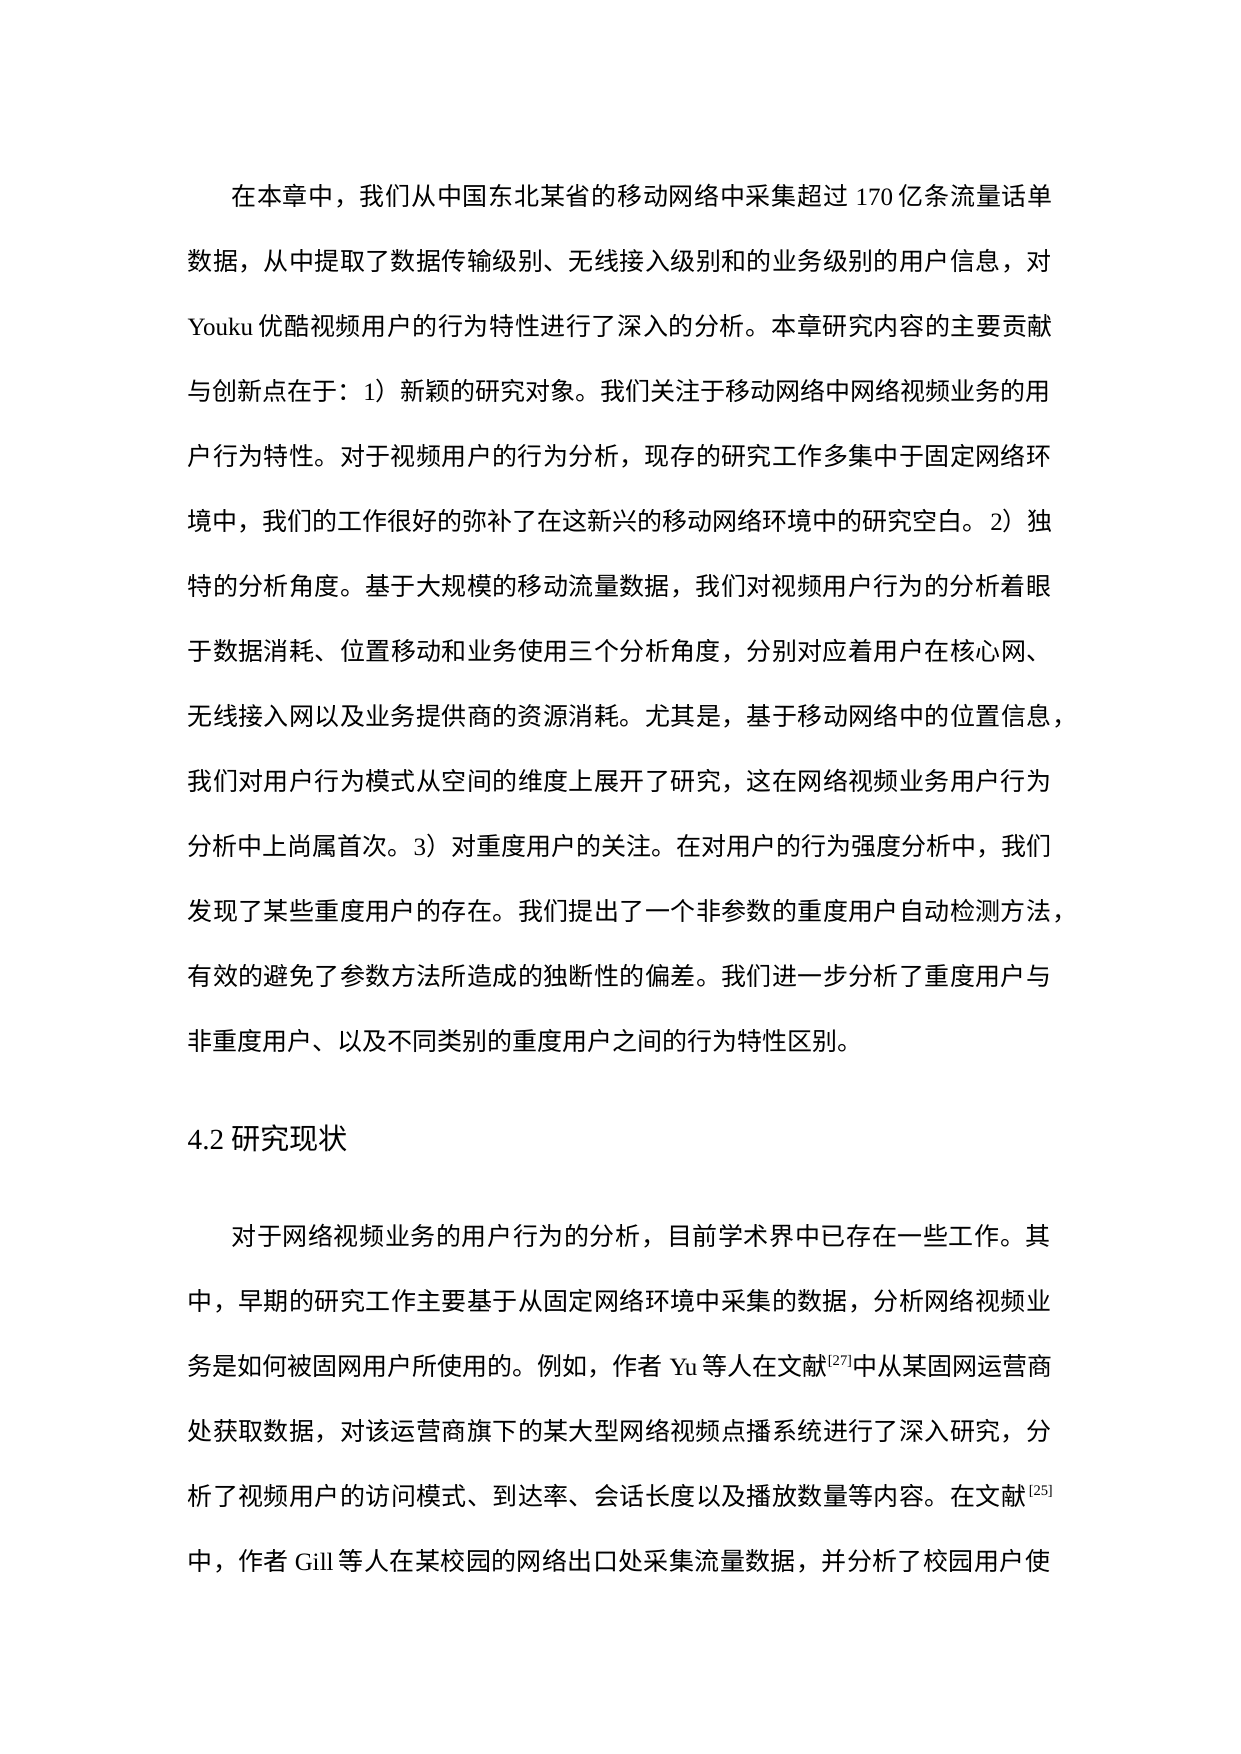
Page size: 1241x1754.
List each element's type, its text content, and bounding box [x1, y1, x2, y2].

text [187, 1202, 1053, 1592]
text 研究现状 [187, 1104, 1053, 1169]
text 在本章中，我们从中国东北某省的移动网络中采集超过170亿条流量话单数据，从中提取了数据传输级别、无线接入级别和的业务级别的用户信息，对Youku优酷视频用户的行为特性进行了深入的分析。本章研究内容的主要贡献与创新点在于：1）新颖的研究对象。我们关注于移动网络中网络视频业务的用户行为特性。对于视频用户的行为分析，现存的研究工作多集中于固定网络环境中，我们的工作很好的弥补了在这新兴的移动网络环境中的研究空白。2）独特的分析角度。基于大规模的移动流量数据，我们对视频用户行为的分析着眼于数据消耗、位置移动和业务使用三个分析角度，分别对应着用户在核心网、无线接入网以及业务提供商的资源消耗。尤其是，基于移动网络中的位置信息，我们对用户行为模式从空间的维度上展开了研究，这在网络视频业务用户行为分析中上尚属首次。3）对重度用户的关注。在对用户的行为强度分析中，我们发现了某些重度用户的存在。我们提出了一个非参数的重度用户自动检测方法，有效的避免了参数方法所造成的独断性的偏差。我们进一步分析了重度用户与非重度用户、以及不同类别的重度用户之间的行为特性区别。 [187, 162, 1053, 1072]
